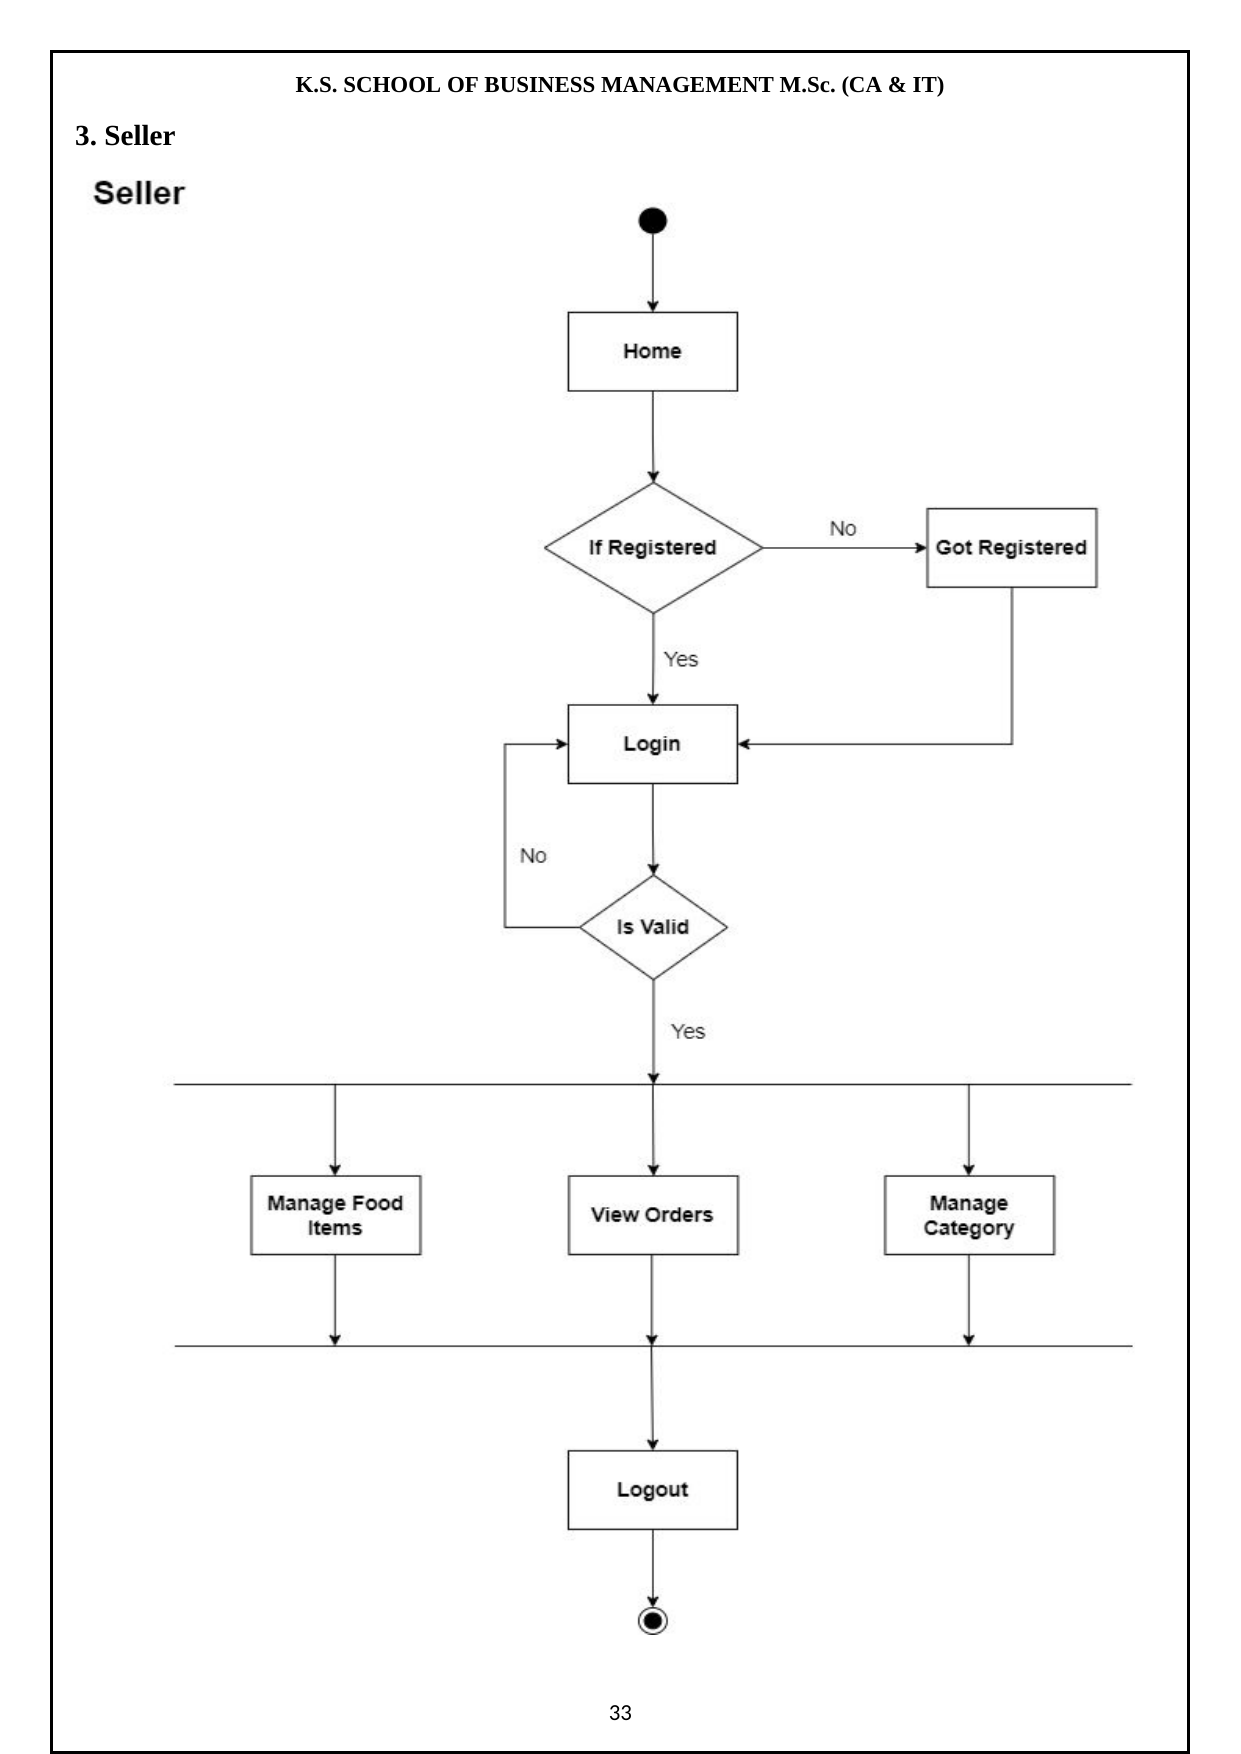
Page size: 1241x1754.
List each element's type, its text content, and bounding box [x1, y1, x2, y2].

picture [75, 168, 1135, 1635]
text 3. Seller [75, 118, 1165, 152]
